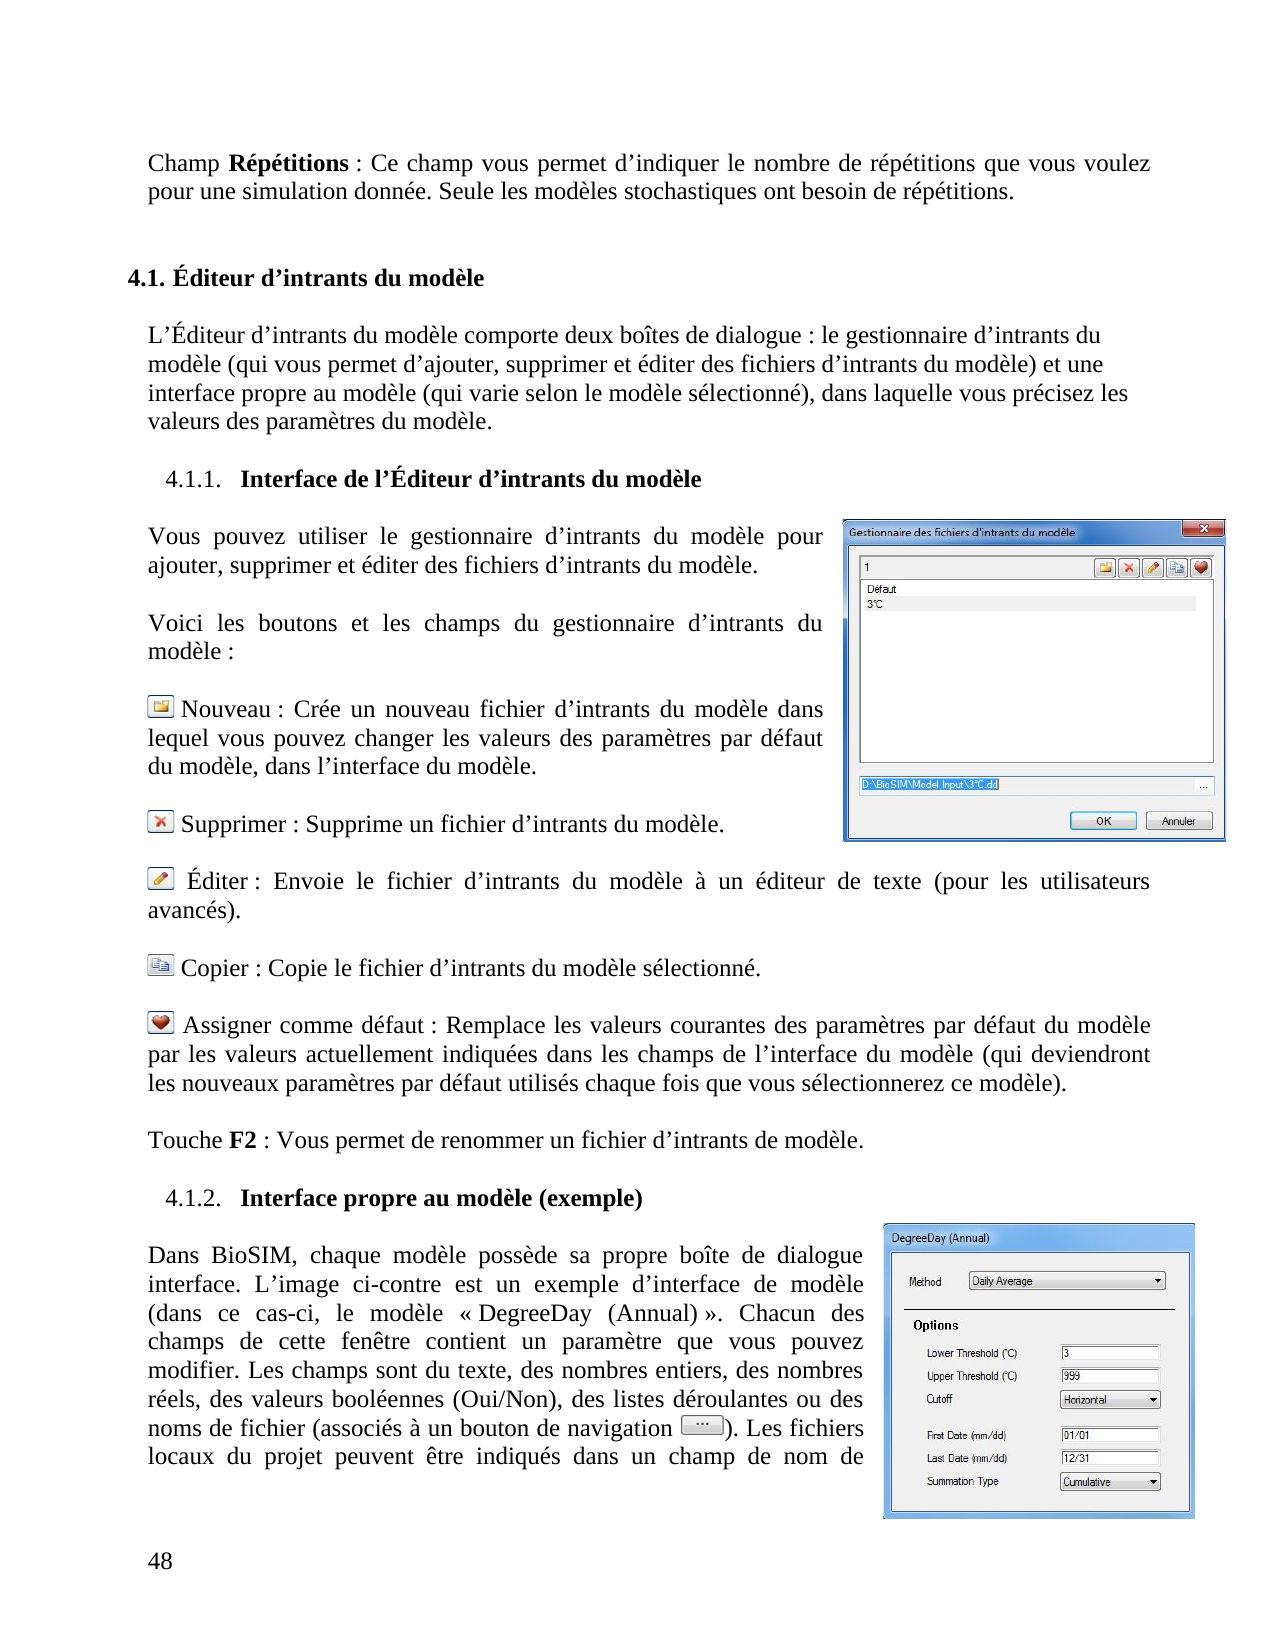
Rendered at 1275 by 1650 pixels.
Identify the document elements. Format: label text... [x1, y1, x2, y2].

text Nouveau : Crée un nouveau fichier d’intrants du modèle dans lequel vous pouvez changer les valeurs des paramètres par défaut du modèle, dans l’interface du modèle. [148, 694, 841, 780]
text Vous pouvez utiliser le gestionnaire d’intrants du modèle pour ajouter, supprimer et éditer des fichiers d’intrants du modèle. [148, 521, 841, 579]
subtitle Éditeur d’intrants du modèle [128, 263, 1152, 291]
picture [147, 695, 175, 718]
subtitle Interface de l’Éditeur d’intrants du modèle [165, 464, 1152, 493]
subtitle Interface propre au modèle (exemple) [165, 1183, 1152, 1211]
picture [147, 1011, 175, 1034]
picture [679, 1414, 724, 1436]
text Touche F2 : Vous permet de renommer un fichier d’intrants de modèle. [148, 1125, 1152, 1154]
picture [841, 519, 1226, 841]
text Assigner comme défaut : Remplace les valeurs courantes des paramètres par défaut du modèle par les valeurs actuellement indiquées dans les champs de l’interface du modèle (qui deviendront les nouveaux paramètres par défaut utilisés chaque fois que vous sélectionnerez ce modèle). [148, 1010, 1152, 1096]
text Supprimer : Supprime un fichier d’intrants du modèle. [148, 809, 841, 838]
picture [147, 954, 175, 976]
picture [147, 810, 175, 833]
picture [147, 867, 175, 890]
text L’Éditeur d’intrants du modèle comporte deux boîtes de dialogue : le gestionnaire d’intrants du modèle (qui vous permet d’ajouter, supprimer et éditer des fichiers d’intrants du modèle) et une interface propre au modèle (qui varie selon le modèle sélectionné), dans laquelle vous précisez les valeurs des paramètres du modèle. [148, 320, 1152, 435]
text Champ Répétitions : Ce champ vous permet d’indiquer le nombre de répétitions que vous voulez pour une simulation donnée. Seule les modèles stochastiques ont besoin de répétitions. [148, 148, 1152, 205]
text Copier : Copie le fichier d’intrants du modèle sélectionné. [148, 953, 1152, 981]
picture [882, 1223, 1195, 1517]
text Éditer : Envoie le fichier d’intrants du modèle à un éditeur de texte (pour les utilisateurs avancés). [148, 866, 1152, 924]
text Voici les boutons et les champs du gestionnaire d’intrants du modèle : [148, 608, 841, 665]
